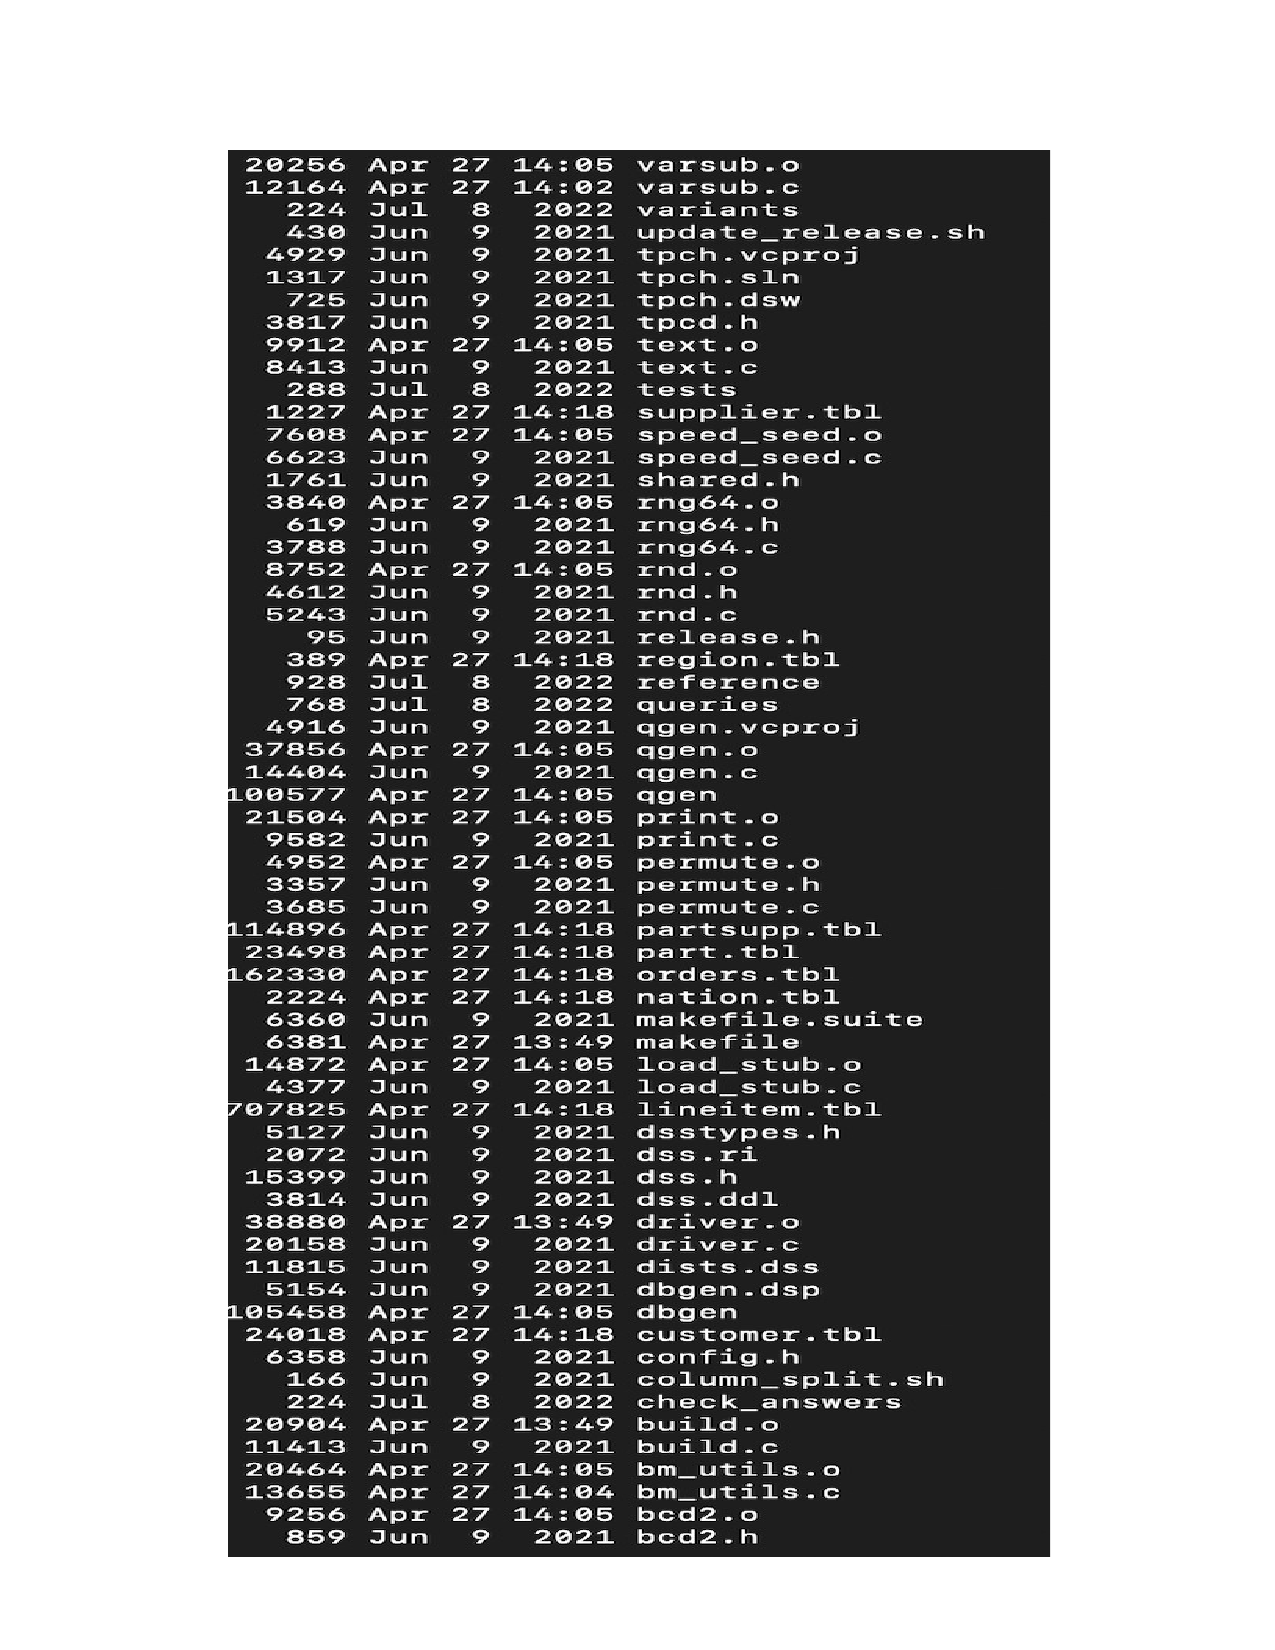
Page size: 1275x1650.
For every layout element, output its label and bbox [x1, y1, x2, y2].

picture [228, 150, 1050, 1557]
